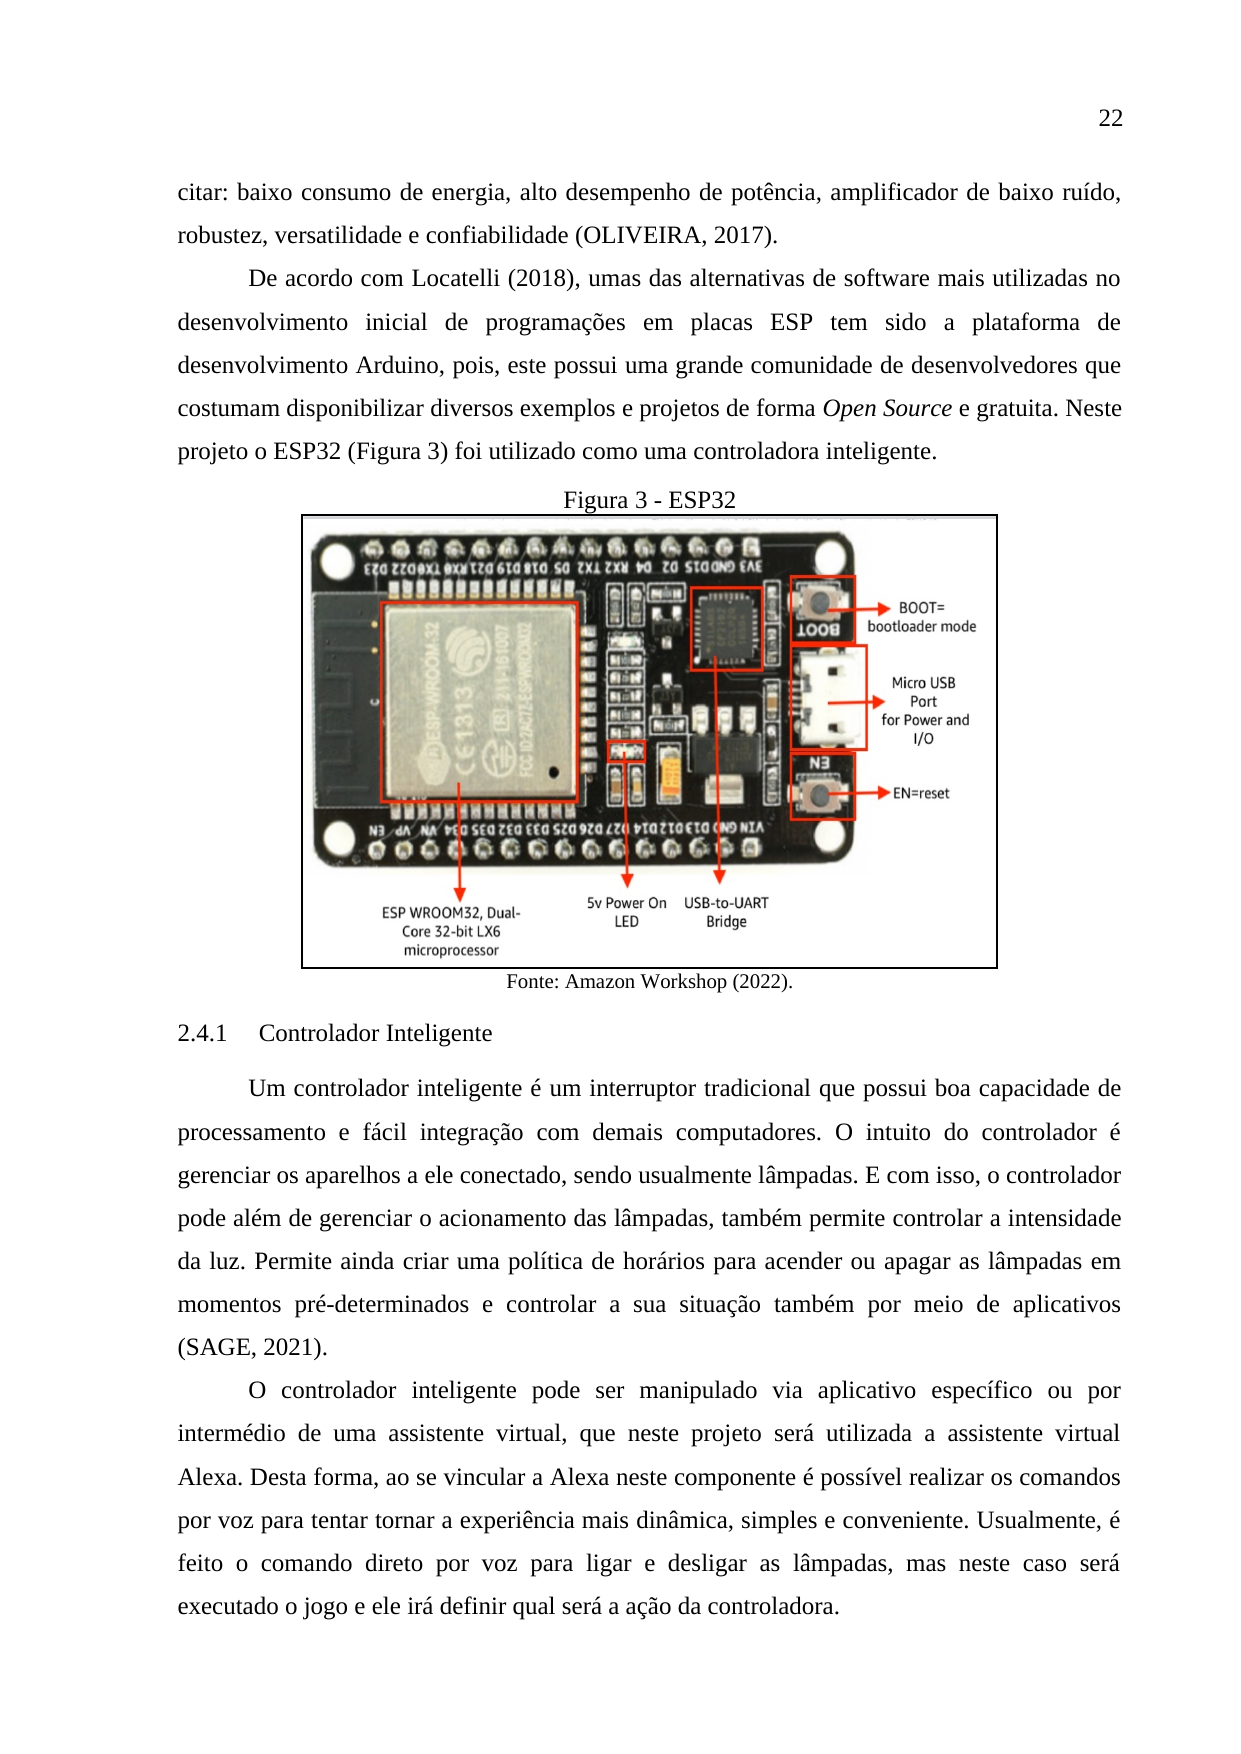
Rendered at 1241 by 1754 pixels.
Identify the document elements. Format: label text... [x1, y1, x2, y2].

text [177, 177, 1122, 249]
picture [303, 516, 996, 967]
text Um controlador inteligente é um interruptor tradicional que possui boa capacidade de processamento e fácil integração com demais computadores. O intuito do controlador é gerenciar os aparelhos a ele conectado, sendo usualmente lâmpadas. E com isso, o controlador pode além de gerenciar o acionamento das lâmpadas, também permite controlar a intensidade da luz. Permite ainda criar uma política de horários para acender ou apagar as lâmpadas em momentos pré-determinados e controlar a sua situação também por meio de aplicativos (SAGE, 2021). [177, 1073, 1122, 1361]
text Fonte: Amazon Workshop (2022). [177, 969, 1122, 993]
subtitle Controlador Inteligente [177, 1018, 1122, 1047]
text O controlador inteligente pode ser manipulado via aplicativo específico ou por intermédio de uma assistente virtual, que neste projeto será utilizada a assistente virtual Alexa. Desta forma, ao se vincular a Alexa neste componente é possível realizar os comandos por voz para tentar tornar a experiência mais dinâmica, simples e conveniente. Usualmente, é feito o comando direto por voz para ligar e desligar as lâmpadas, mas neste caso será executado o jogo e ele irá definir qual será a ação da controladora. [177, 1375, 1122, 1620]
text De acordo com Locatelli (2018), umas das alternativas de software mais utilizadas no desenvolvimento inicial de programações em placas ESP tem sido a plataforma de desenvolvimento Arduino, pois, este possui uma grande comunidade de desenvolvedores que costumam disponibilizar diversos exemplos e projetos de forma Open Source e gratuita. Neste projeto o ESP32 (Figura 3) foi utilizado como uma controladora inteligente. [177, 263, 1122, 465]
text Figura 3 - ESP32 [177, 485, 1122, 514]
